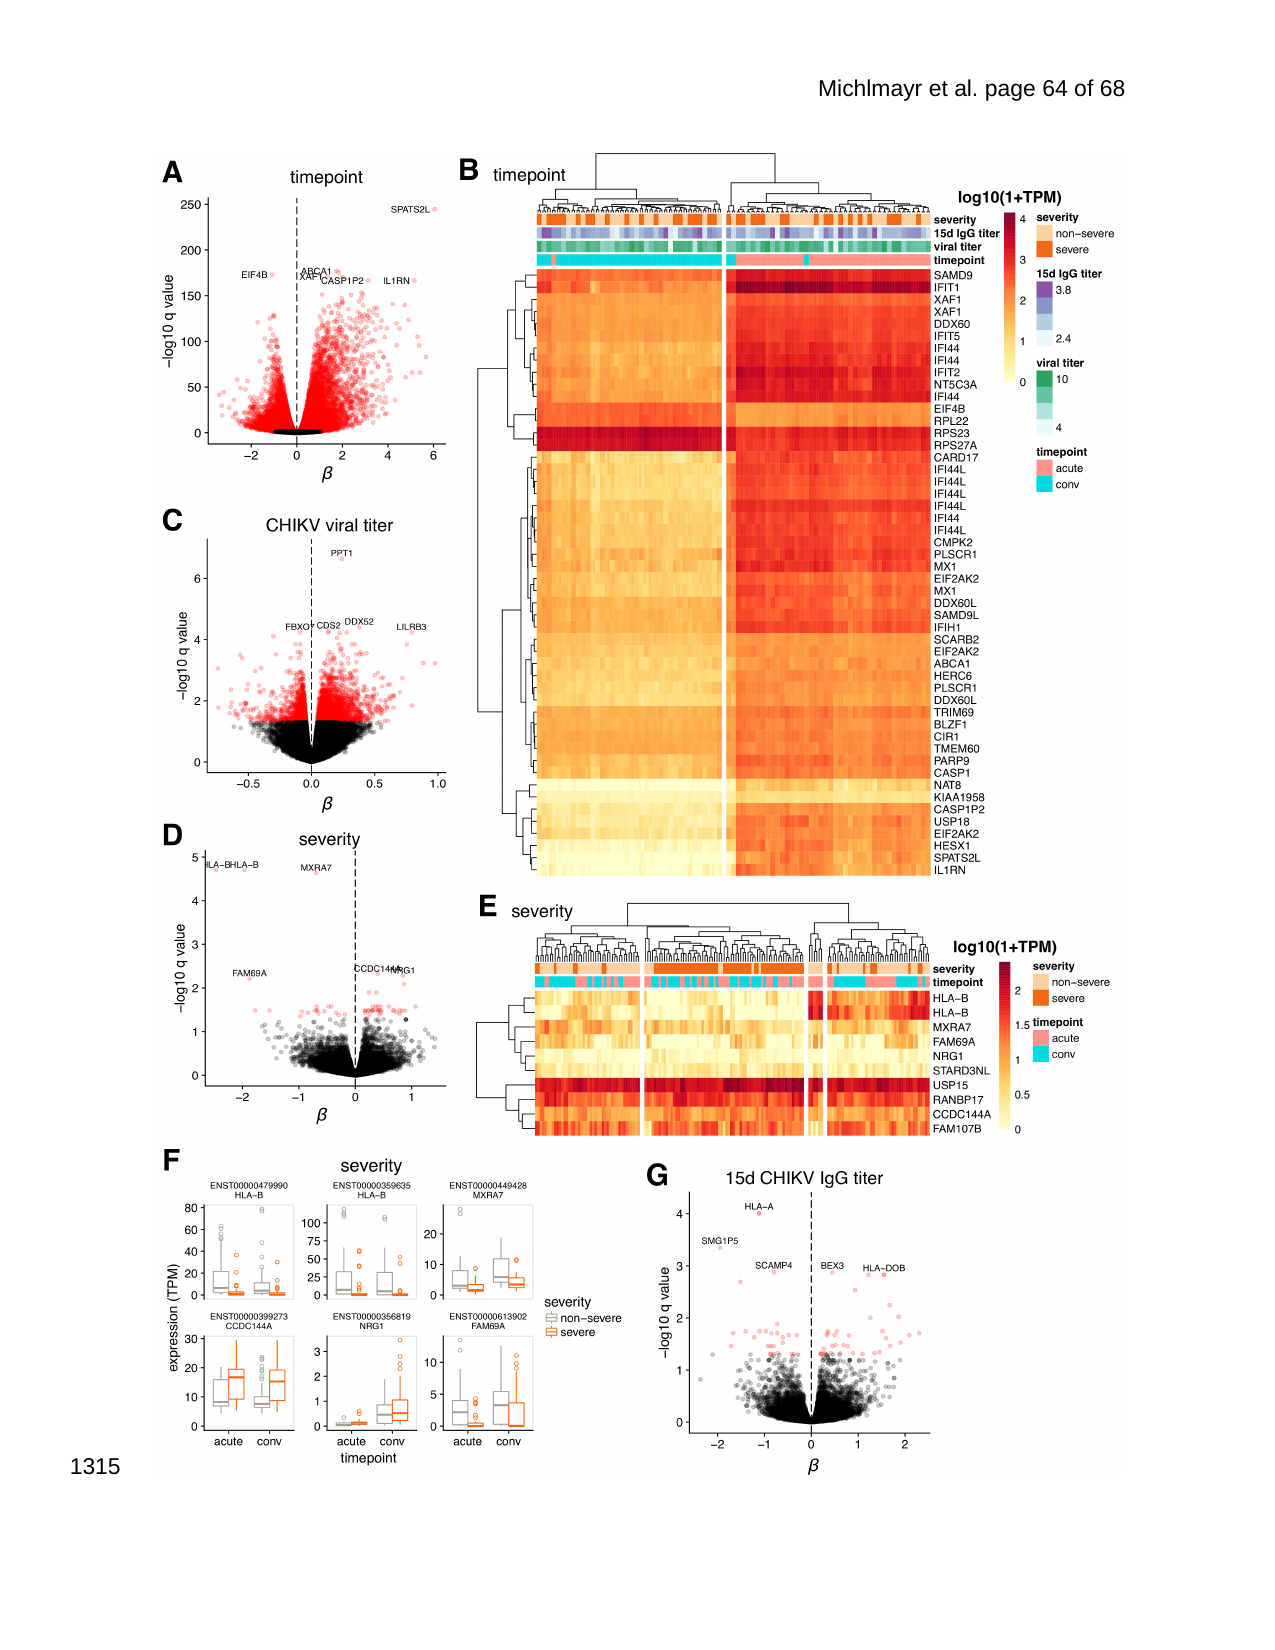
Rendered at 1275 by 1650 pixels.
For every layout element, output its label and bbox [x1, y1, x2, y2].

picture [150, 150, 1125, 1475]
